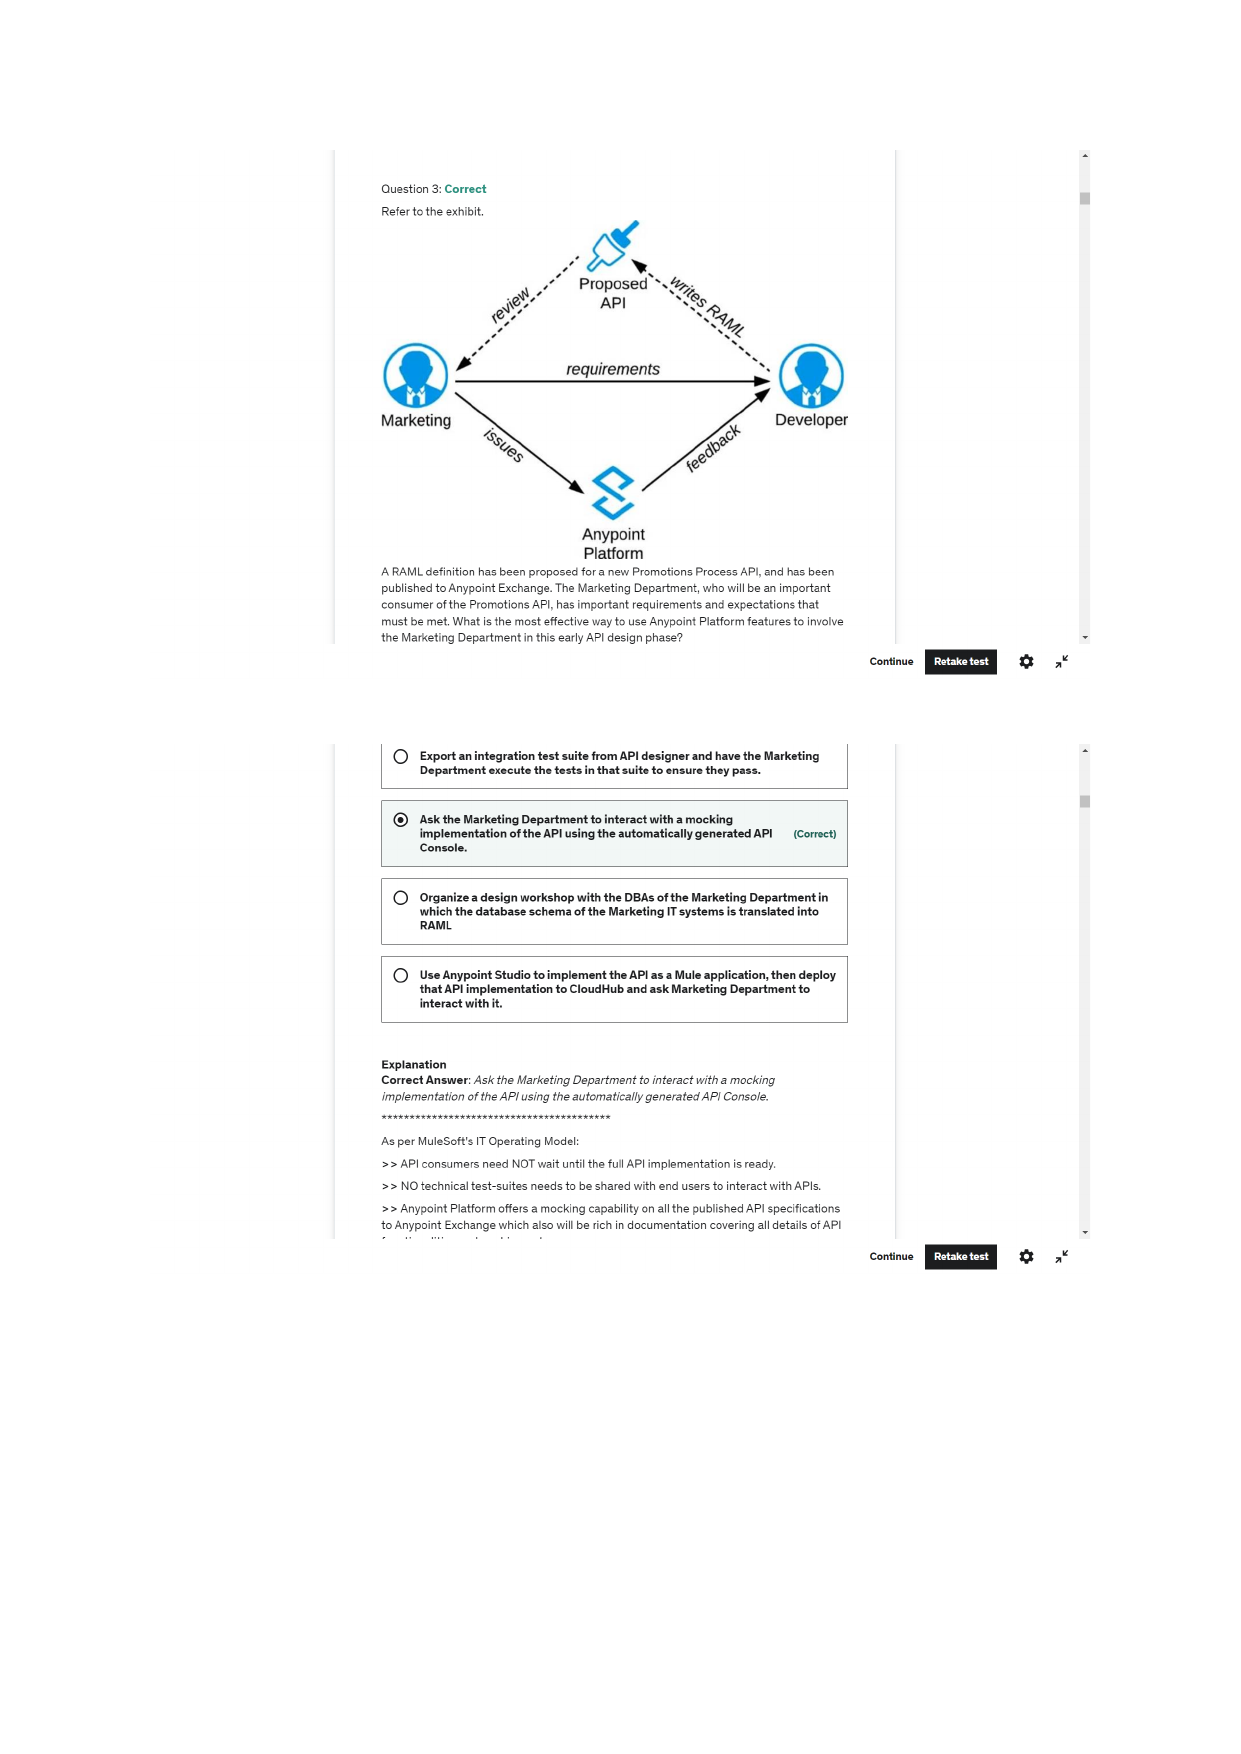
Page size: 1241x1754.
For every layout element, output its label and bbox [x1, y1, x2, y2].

picture [150, 744, 1091, 1274]
picture [150, 150, 1091, 679]
